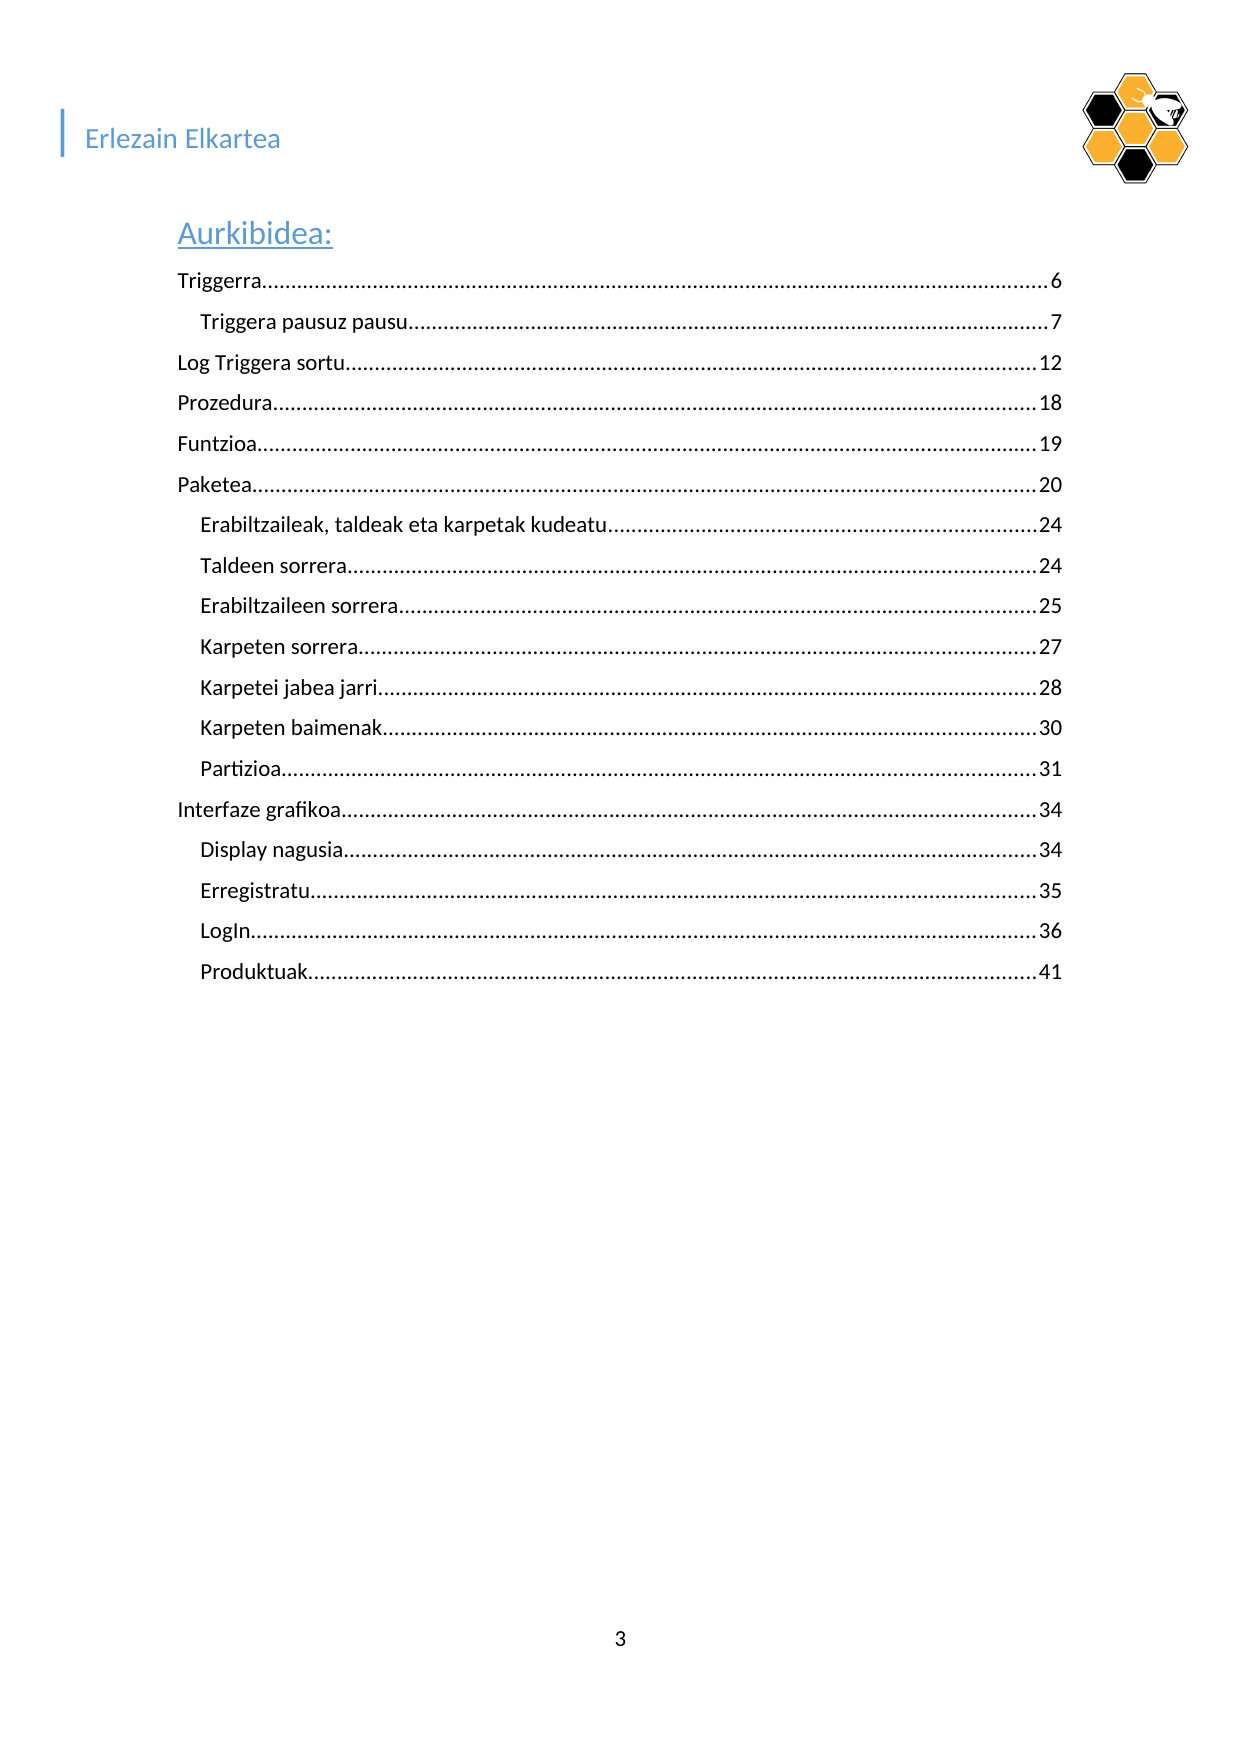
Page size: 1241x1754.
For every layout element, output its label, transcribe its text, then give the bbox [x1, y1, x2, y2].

text Aurkibidea: [177, 212, 1063, 253]
text Triggerra 6 [177, 267, 1063, 295]
text Taldeen sorrera 24 [200, 551, 1063, 579]
text Display nagusia. 34 [200, 835, 1063, 863]
text Paketea 20 [177, 470, 1063, 498]
text Interfaze grafikoa 34 [177, 795, 1063, 823]
text Partizioa 31 [200, 754, 1063, 782]
text Karpeten sorrera 27 [200, 632, 1063, 660]
text LogIn 36 [200, 917, 1063, 945]
text Erabiltzaileen sorrera 25 [200, 592, 1063, 620]
text Erregistratu 35 [200, 876, 1063, 904]
text Prozedura 18 [177, 388, 1063, 417]
text Funtzioa 19 [177, 429, 1063, 457]
text Karpetei jabea jarri. 28 [200, 673, 1063, 701]
picture [1071, 73, 1210, 185]
text Erabiltzaileak, taldeak eta karpetak kudeatu 24 [200, 510, 1063, 538]
text Karpeten baimenak 30 [200, 713, 1063, 742]
text Log Triggera sortu 12 [177, 348, 1063, 376]
text Triggera pausuz pausu 7 [200, 307, 1063, 335]
text Produktuak 41 [200, 957, 1063, 985]
